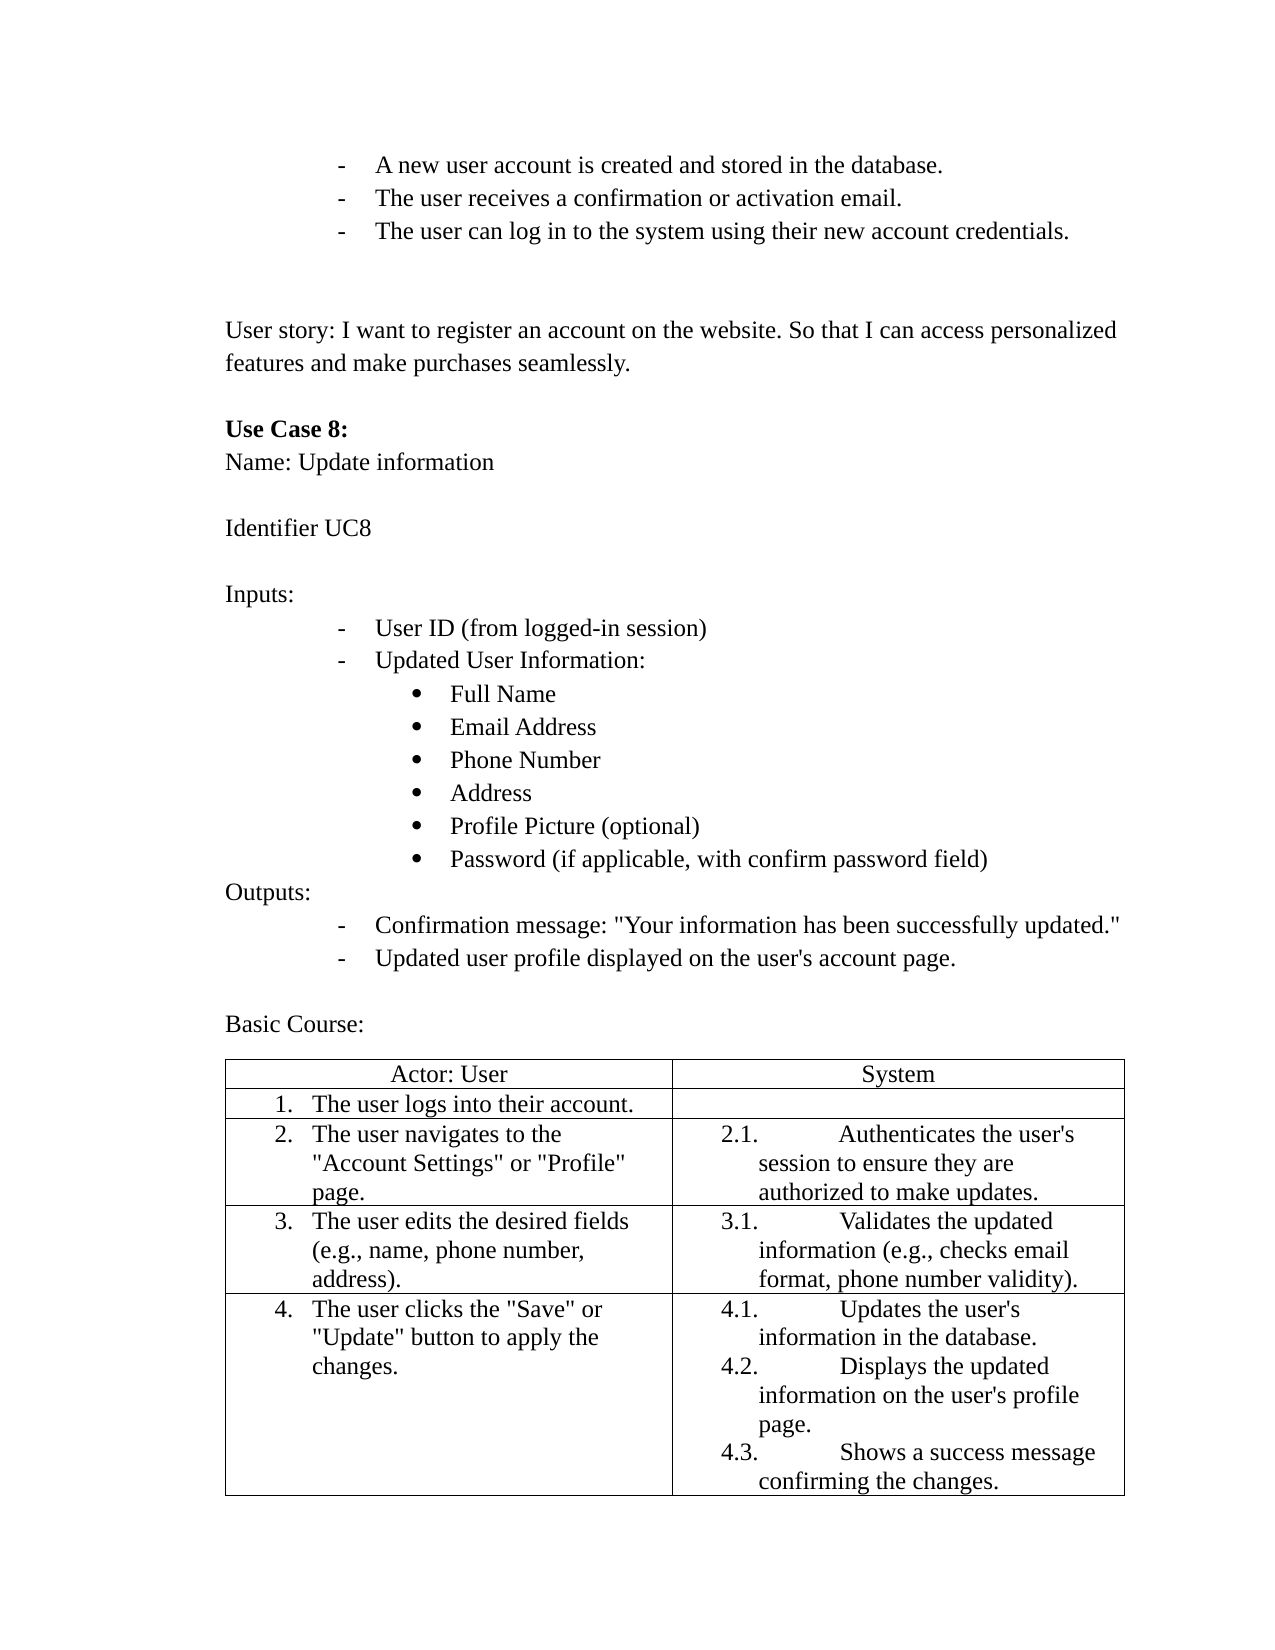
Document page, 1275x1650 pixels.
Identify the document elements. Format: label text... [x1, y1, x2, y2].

table_header Actor: User [226, 1060, 672, 1088]
table_cell Updates the user's information in the database. Displays the updated information on the user's profile page. Shows a success message confirming the changes. [673, 1294, 1124, 1495]
list Updated User Information: [337, 646, 1125, 674]
list User ID (from logged-in session) [337, 613, 1125, 641]
table_cell The user navigates to the "Account Settings" or "Profile" page. [226, 1119, 672, 1205]
list Password (if applicable, with confirm password field) [412, 844, 1125, 872]
list Name: Update information [225, 447, 1125, 476]
table_cell Validates the updated information (e.g., checks email format, phone number validity). [673, 1206, 1124, 1293]
list Profile Picture (optional) [412, 811, 1125, 839]
list Updated user profile displayed on the user's account page. [337, 943, 1125, 972]
table_cell Authenticates the user's session to ensure they are authorized to make updates. [673, 1119, 1124, 1205]
list Outputs: [225, 877, 1125, 906]
list The user receives a confirmation or activation email. [337, 183, 1125, 212]
list The user can log in to the system using their new account credentials. [337, 216, 1125, 245]
table_cell [673, 1089, 1124, 1118]
list Phone Number [412, 745, 1125, 773]
list User story: I want to register an account on the website. So that I can access personalized features and make purchases seamlessly. [225, 315, 1125, 377]
list Email Address [412, 712, 1125, 740]
table_cell The user clicks the "Save" or "Update" button to apply the changes. [226, 1294, 672, 1495]
table_header System [673, 1060, 1124, 1088]
list A new user account is created and stored in the database. [337, 150, 1125, 179]
list Use Case 8: [225, 414, 1125, 443]
table_cell The user logs into their account. [226, 1089, 672, 1118]
list Full Name [412, 679, 1125, 707]
list Basic Course: [225, 1009, 1125, 1038]
list Inputs: [225, 579, 1125, 608]
table_cell The user edits the desired fields (e.g., name, phone number, address). [226, 1206, 672, 1293]
list Confirmation message: "Your information has been successfully updated." [337, 910, 1125, 938]
list Identifier UC8 [225, 513, 1125, 542]
list Address [412, 778, 1125, 806]
